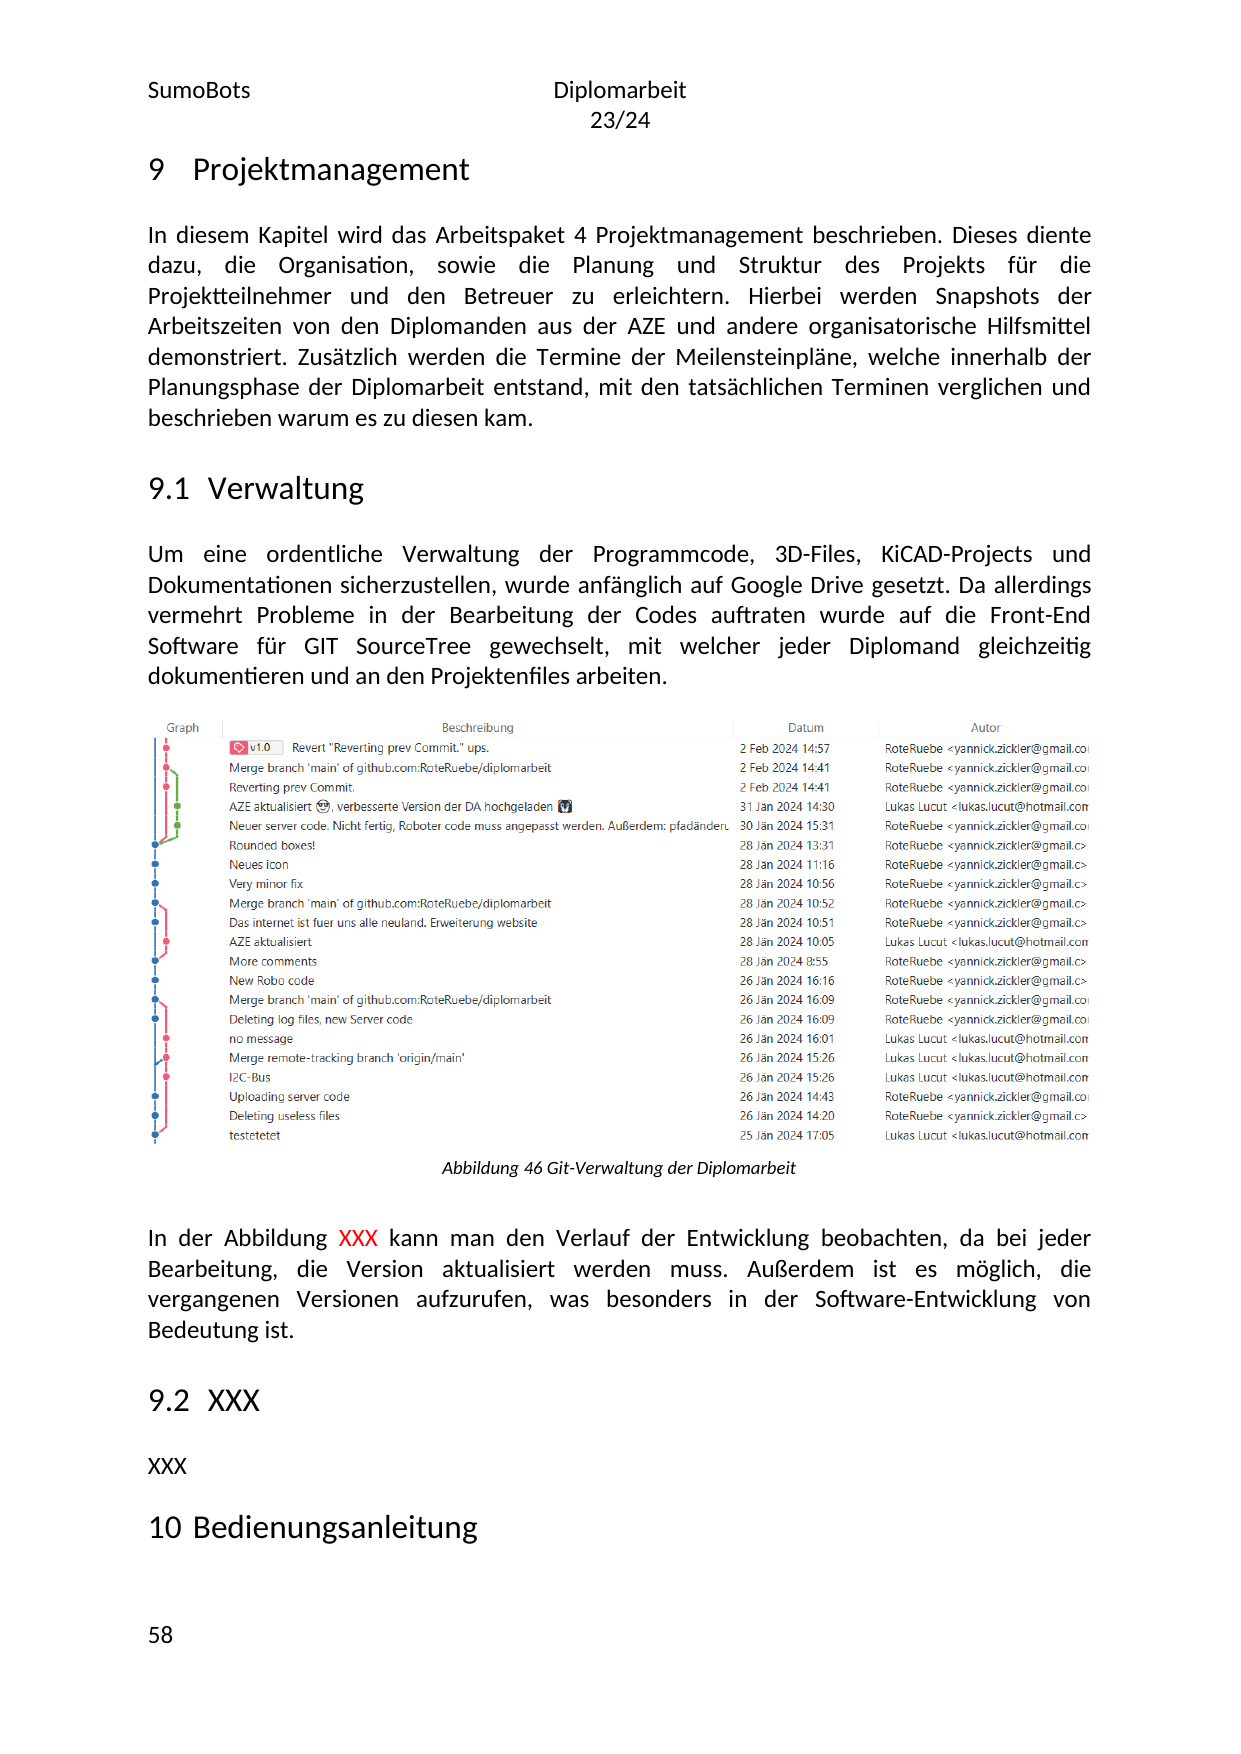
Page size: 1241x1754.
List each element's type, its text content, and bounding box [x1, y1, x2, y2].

text Um eine ordentliche Verwaltung der Programmcode, 3D-Files, KiCAD-Projects und Dokumentationen sicherzustellen, wurde anfänglich auf Google Drive gesetzt. Da allerdings vermehrt Probleme in der Bearbeitung der Codes auftraten wurde auf die Front-End Software für GIT SourceTree gewechselt, mit welcher jeder Diplomand gleichzeitig dokumentieren und an den Projektenfiles arbeiten. [148, 538, 1093, 691]
subtitle Projektmanagement [148, 148, 1093, 188]
text In der Abbildung XXX kann man den Verlauf der Entwicklung beobachten, da bei jeder Bearbeitung, die Version aktualisiert werden muss. Außerdem ist es möglich, die vergangenen Versionen aufzurufen, was besonders in der Software-Entwicklung von Bedeutung ist. [148, 1222, 1093, 1344]
text In diesem Kapitel wird das Arbeitspaket 4 Projektmanagement beschrieben. Dieses diente dazu, die Organisation, sowie die Planung und Struktur des Projekts für die Projektteilnehmer und den Betreuer zu erleichtern. Hierbei werden Snapshots der Arbeitszeiten von den Diplomanden aus der AZE und andere organisatorische Hilfsmittel demonstriert. Zusätzlich werden die Termine der Meilensteinpläne, welche innerhalb der Planungsphase der Diplomarbeit entstand, mit den tatsächlichen Terminen verglichen und beschrieben warum es zu diesen kam. [148, 219, 1093, 432]
picture [147, 721, 1093, 1144]
text Abbildung 46 Git-Verwaltung der Diplomarbeit [148, 1156, 1093, 1179]
subtitle XXX [148, 1379, 1093, 1420]
subtitle Verwaltung [148, 467, 1093, 508]
text XXX [148, 1450, 1093, 1481]
subtitle Bedienungsanleitung [148, 1506, 1093, 1546]
